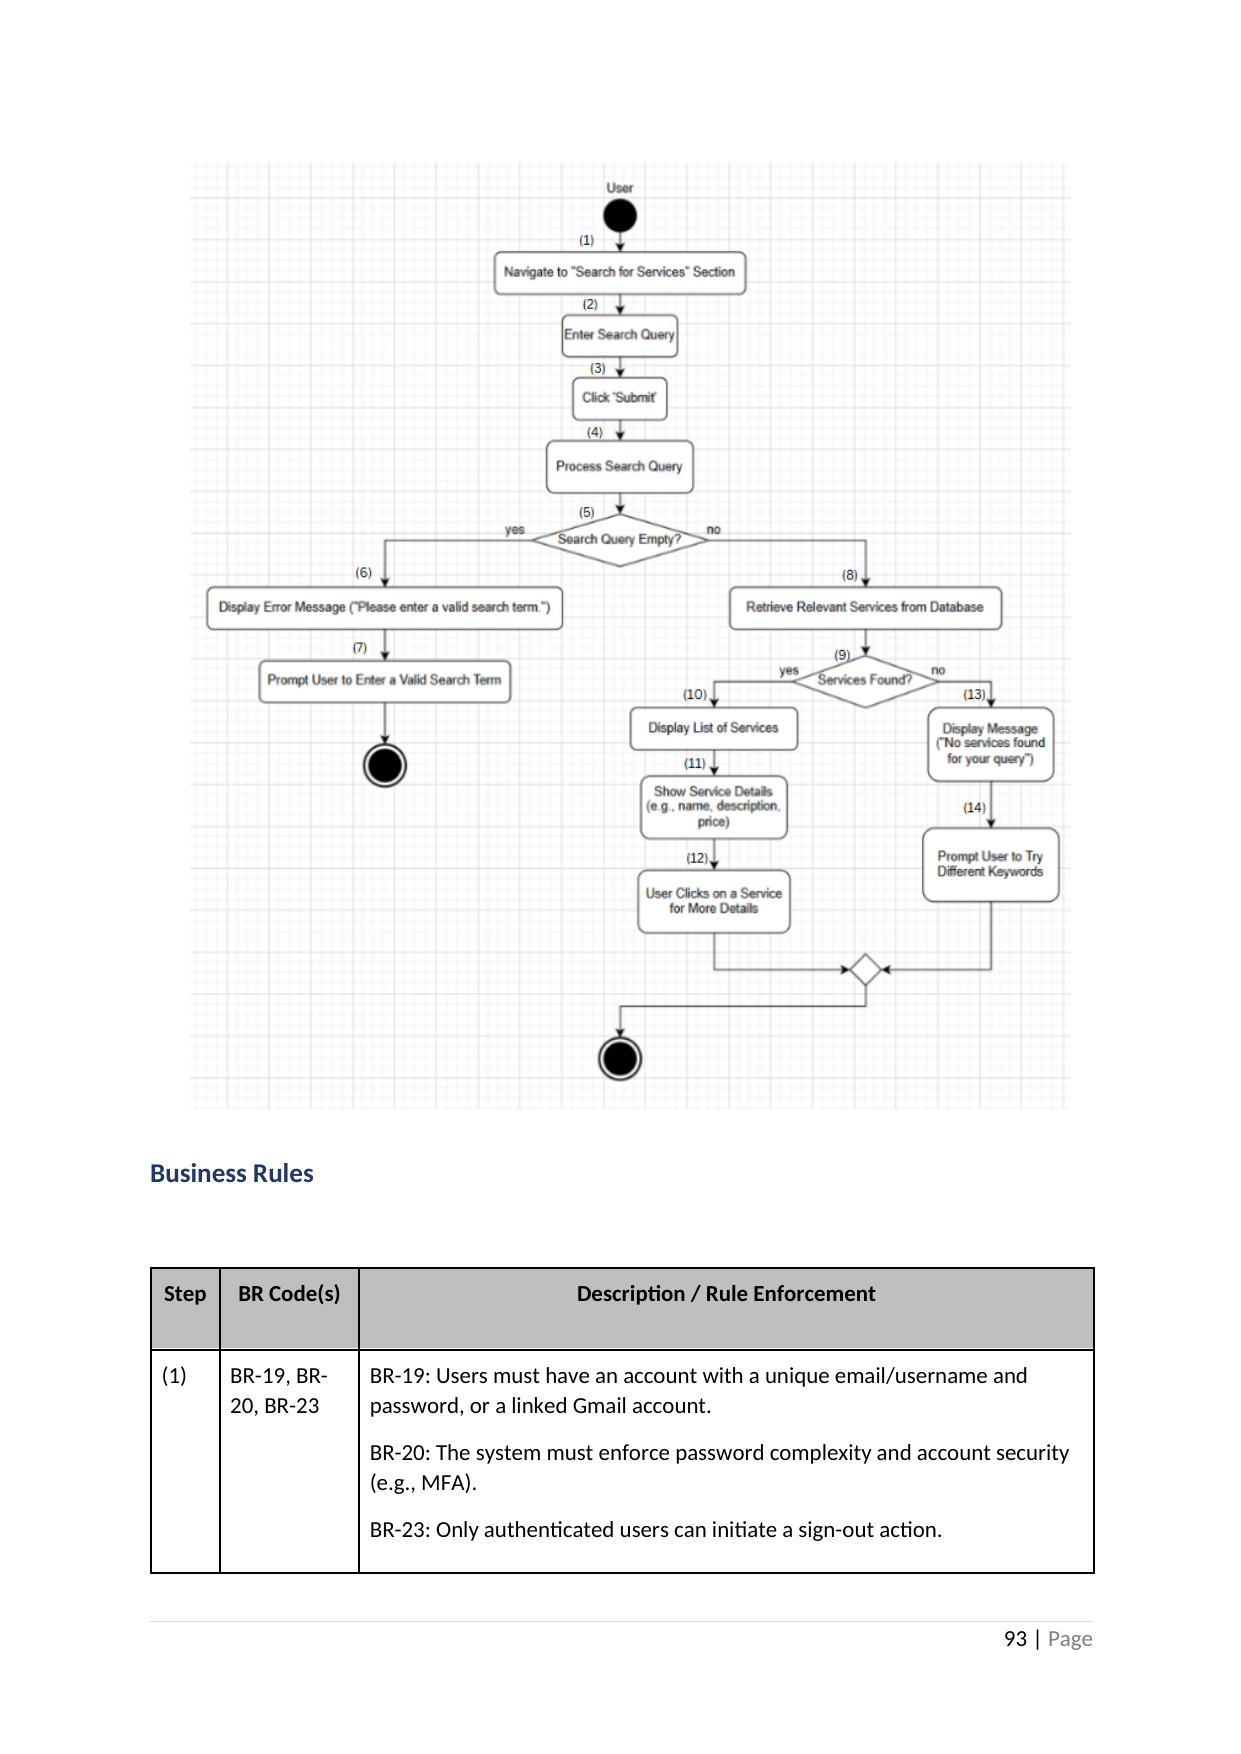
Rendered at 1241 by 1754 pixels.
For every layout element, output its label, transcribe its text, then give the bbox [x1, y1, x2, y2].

table_header BR Code(s) [221, 1269, 358, 1348]
table_header Step [152, 1269, 219, 1348]
table_header Description / Rule Enforcement [360, 1269, 1093, 1348]
picture [150, 150, 1093, 1130]
table_cell BR-19: Users must have an account with a unique email/username and password, or a linked Gmail account. BR-20: The system must enforce password complexity and account security (e.g., MFA). BR-23: Only authenticated users can initiate a sign-out action. [360, 1351, 1093, 1572]
table_cell BR-19, BR-20, BR-23 [221, 1351, 358, 1572]
text Business Rules [150, 1156, 1093, 1189]
table_cell (1) [152, 1351, 219, 1572]
